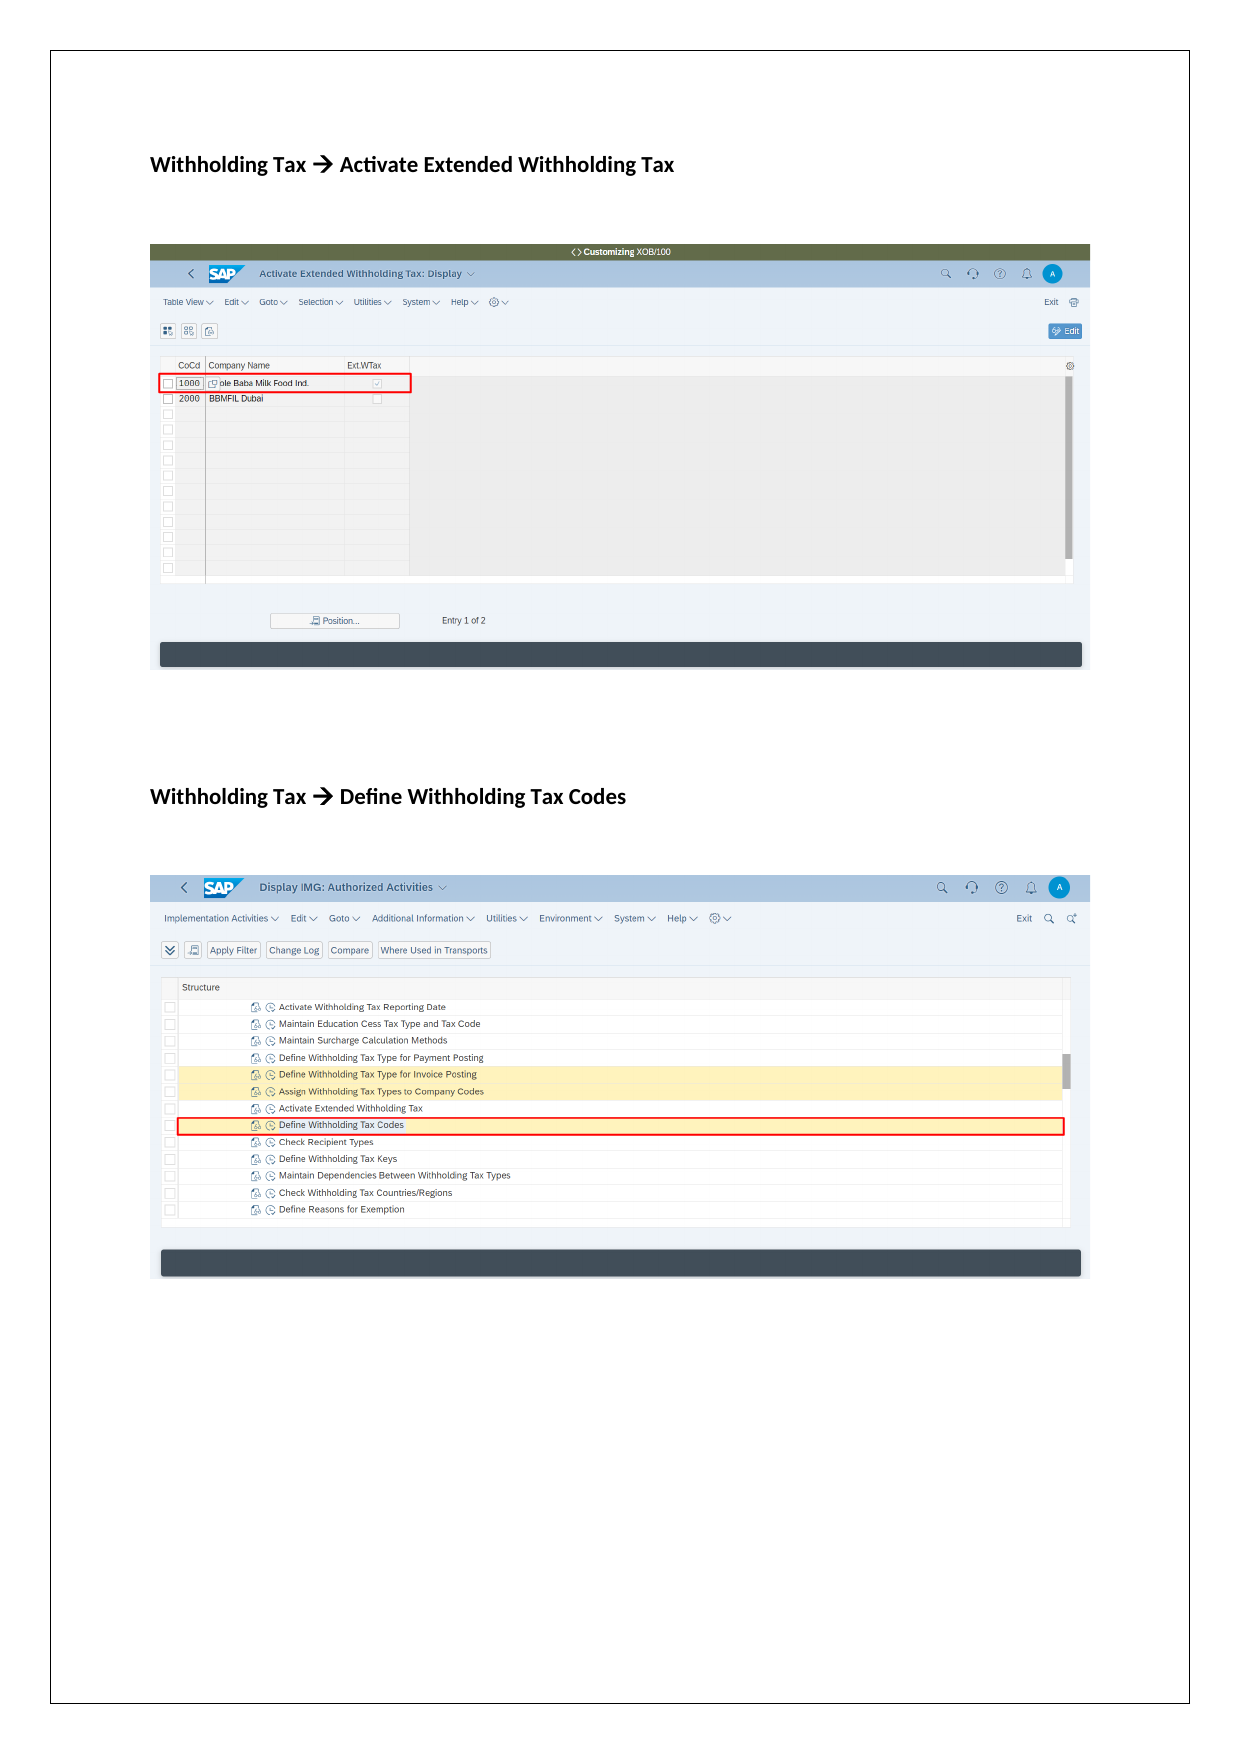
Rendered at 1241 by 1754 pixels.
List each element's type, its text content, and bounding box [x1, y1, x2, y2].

picture [150, 243, 1091, 670]
picture [150, 875, 1091, 1279]
text Withholding Tax Define Withholding Tax Codes [150, 782, 1090, 810]
text Withholding Tax Activate Extended Withholding Tax [150, 150, 1090, 178]
